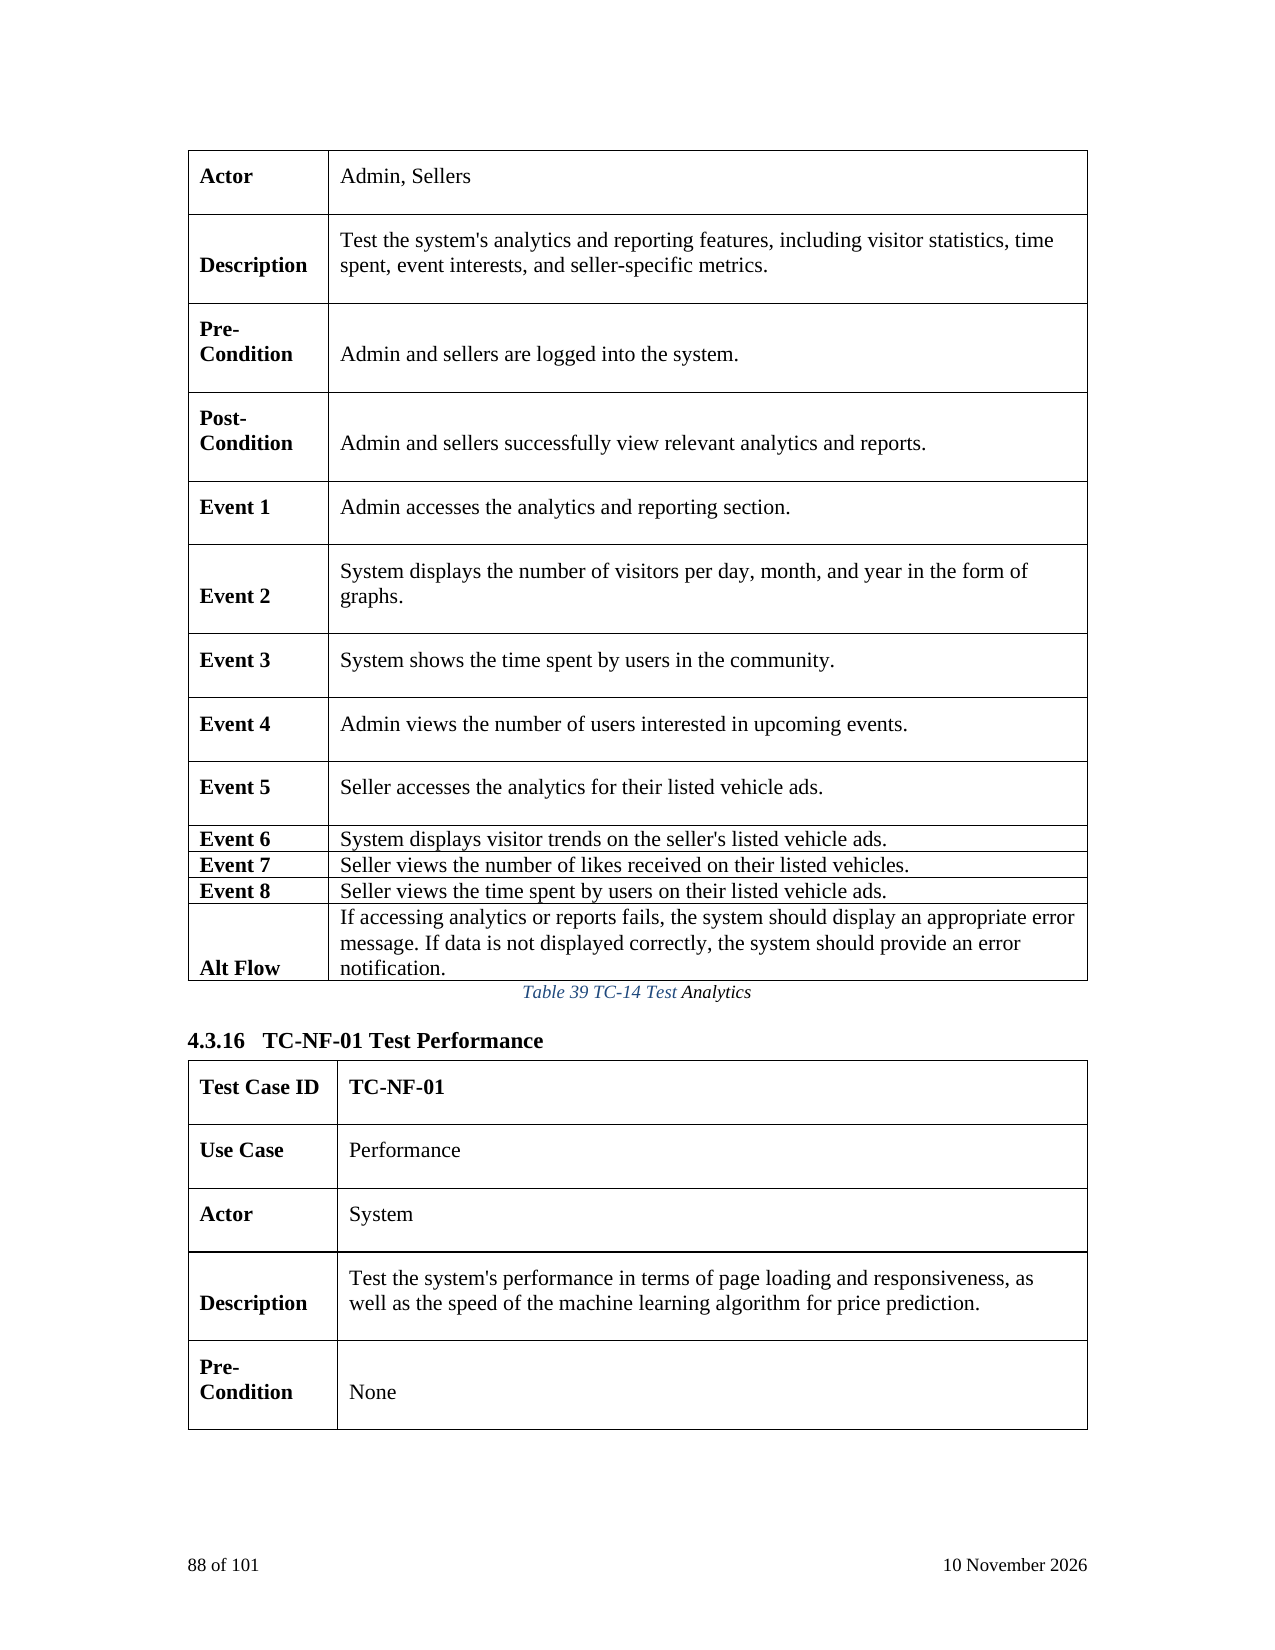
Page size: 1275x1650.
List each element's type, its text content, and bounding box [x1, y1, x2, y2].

table_cell Description [189, 215, 328, 303]
table_cell Event 2 [189, 545, 328, 633]
table_cell Event 3 [189, 634, 328, 697]
table_cell Event 1 [189, 482, 328, 544]
table_cell Seller accesses the analytics for their listed vehicle ads. [329, 762, 1087, 824]
table_cell Event 4 [189, 698, 328, 761]
subtitle TC-NF-01 Test Performance [187, 1028, 1087, 1054]
table_cell Performance [338, 1125, 1087, 1188]
table_cell System [338, 1189, 1087, 1251]
table_header Test Case ID [189, 1061, 337, 1124]
table_cell Event 7 [189, 852, 328, 877]
table_cell System shows the time spent by users in the community. [329, 634, 1087, 697]
table_cell Alt Flow [189, 904, 328, 980]
table_cell Test the system's performance in terms of page loading and responsiveness, as well as the speed of the machine learning algorithm for price prediction. [338, 1253, 1087, 1340]
table_cell Pre-Condition [189, 304, 328, 392]
table_header TC-NF-01 [338, 1061, 1087, 1124]
table_cell None [338, 1341, 1087, 1429]
table_cell Event 6 [189, 826, 328, 851]
table_cell Event 5 [189, 762, 328, 824]
table_cell Pre-Condition [189, 1341, 337, 1429]
table_cell System displays visitor trends on the seller's listed vehicle ads. [329, 826, 1087, 851]
table_cell Admin accesses the analytics and reporting section. [329, 482, 1087, 544]
table_cell Post-Condition [189, 393, 328, 481]
table_cell Seller views the number of likes received on their listed vehicles. [329, 852, 1087, 877]
table_cell Actor [189, 151, 328, 214]
text Table 39 TC-14 Test Analytics [187, 981, 1087, 1003]
table_cell Admin views the number of users interested in upcoming events. [329, 698, 1087, 761]
table_cell Description [189, 1253, 337, 1340]
table_cell Use Case [189, 1125, 337, 1188]
table_cell Admin and sellers are logged into the system. [329, 304, 1087, 392]
table_cell If accessing analytics or reports fails, the system should display an appropriate error message. If data is not displayed correctly, the system should provide an error notification. [329, 904, 1087, 980]
table_cell Test the system's analytics and reporting features, including visitor statistics, time spent, event interests, and seller-specific metrics. [329, 215, 1087, 303]
table_cell Admin, Sellers [329, 151, 1087, 214]
table_cell Actor [189, 1189, 337, 1251]
table_cell System displays the number of visitors per day, month, and year in the form of graphs. [329, 545, 1087, 633]
table_cell Event 8 [189, 878, 328, 903]
table_cell Admin and sellers successfully view relevant analytics and reports. [329, 393, 1087, 481]
table_cell Seller views the time spent by users on their listed vehicle ads. [329, 878, 1087, 903]
